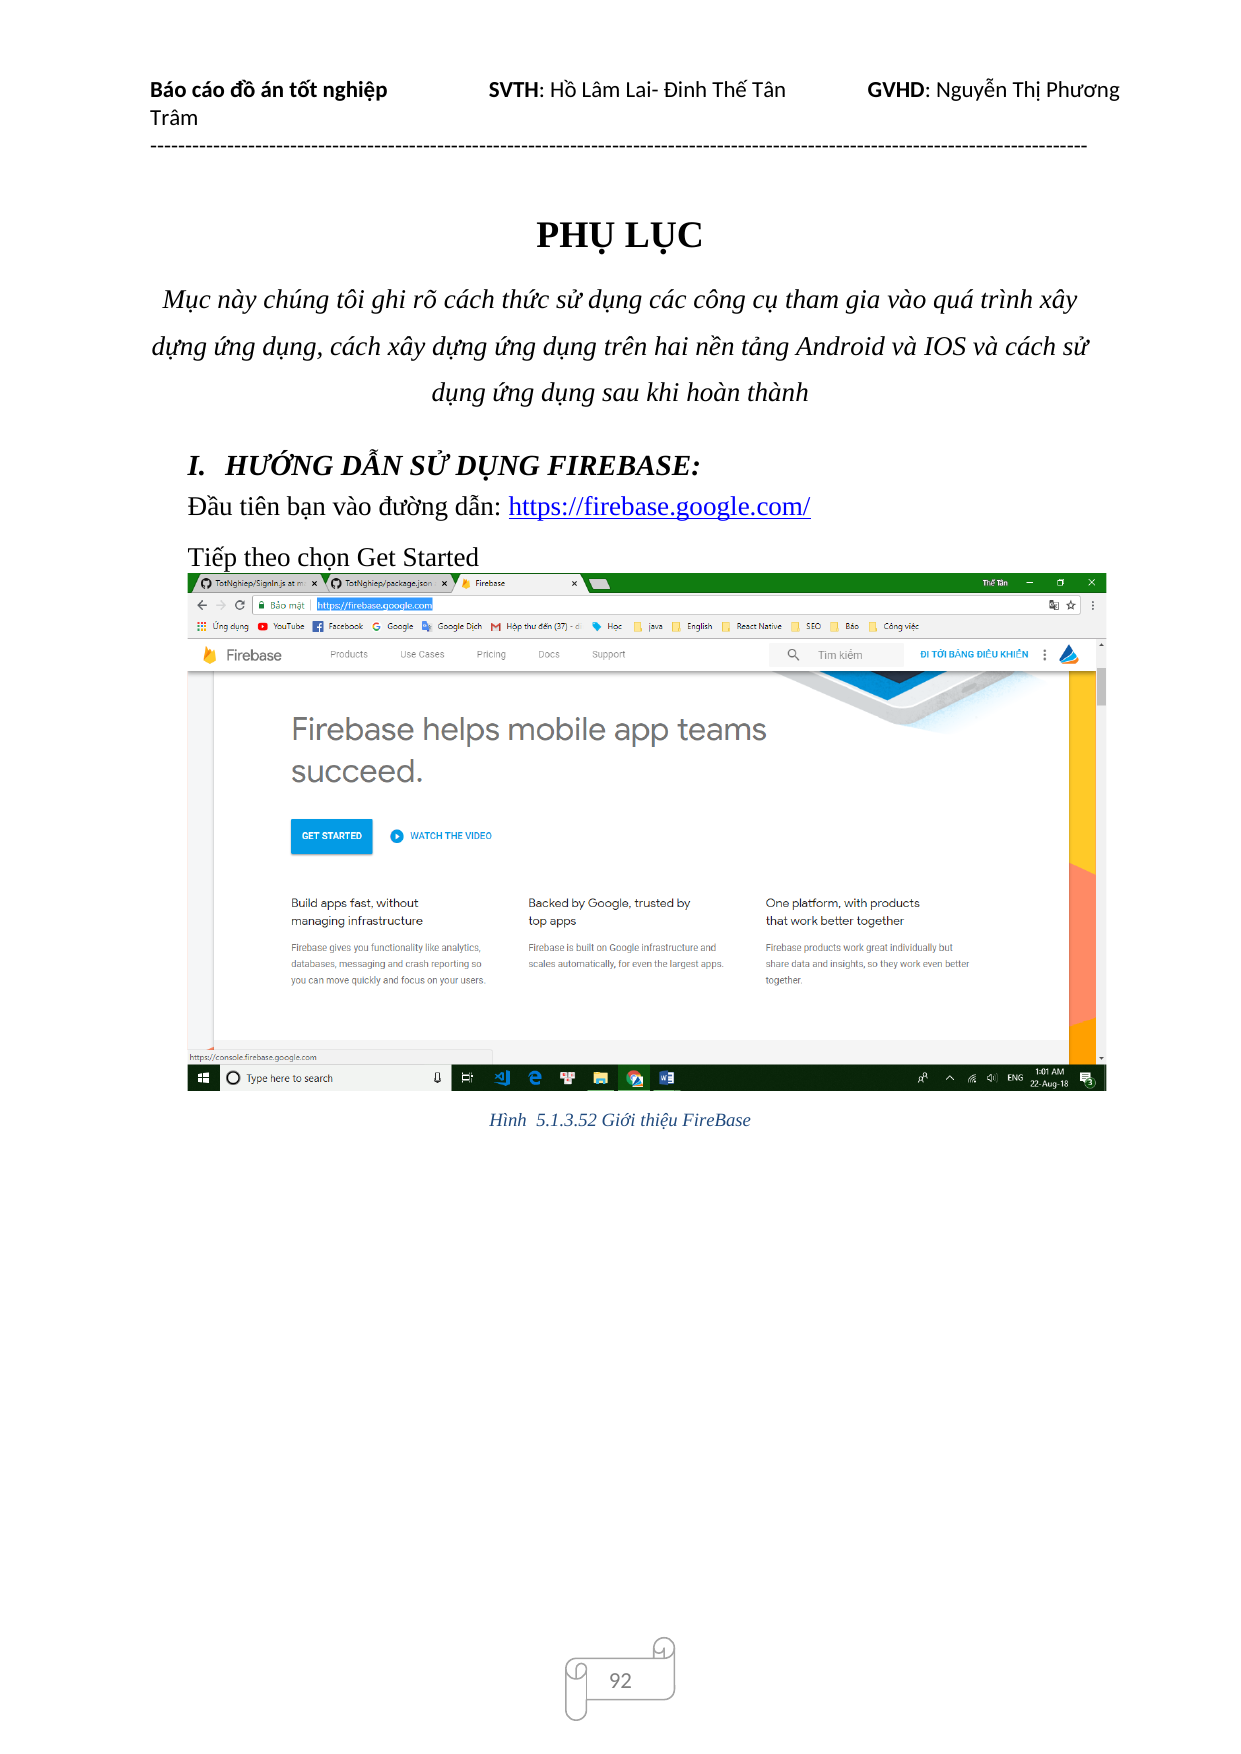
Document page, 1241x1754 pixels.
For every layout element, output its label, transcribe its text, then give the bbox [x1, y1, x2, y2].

picture [187, 573, 1107, 1091]
subtitle HƯỚNG DẪN SỬ DỤNG FIREBASE: [187, 448, 1090, 482]
text Mục này chúng tôi ghi rõ cách thức sử dụng các công cụ tham gia vào quá trình xây dựng ứng dụng, cách xây dựng ứng dụng trên hai nền tảng Android và IOS và cách sử dụng ứng dụng sau khi hoàn thành [150, 283, 1090, 407]
text Đầu tiên bạn vào đường dẫn: https://firebase.google.com/ [187, 490, 1090, 522]
text Tiếp theo chọn Get Started [187, 541, 1090, 573]
subtitle PHỤ LỤC [150, 212, 1090, 255]
